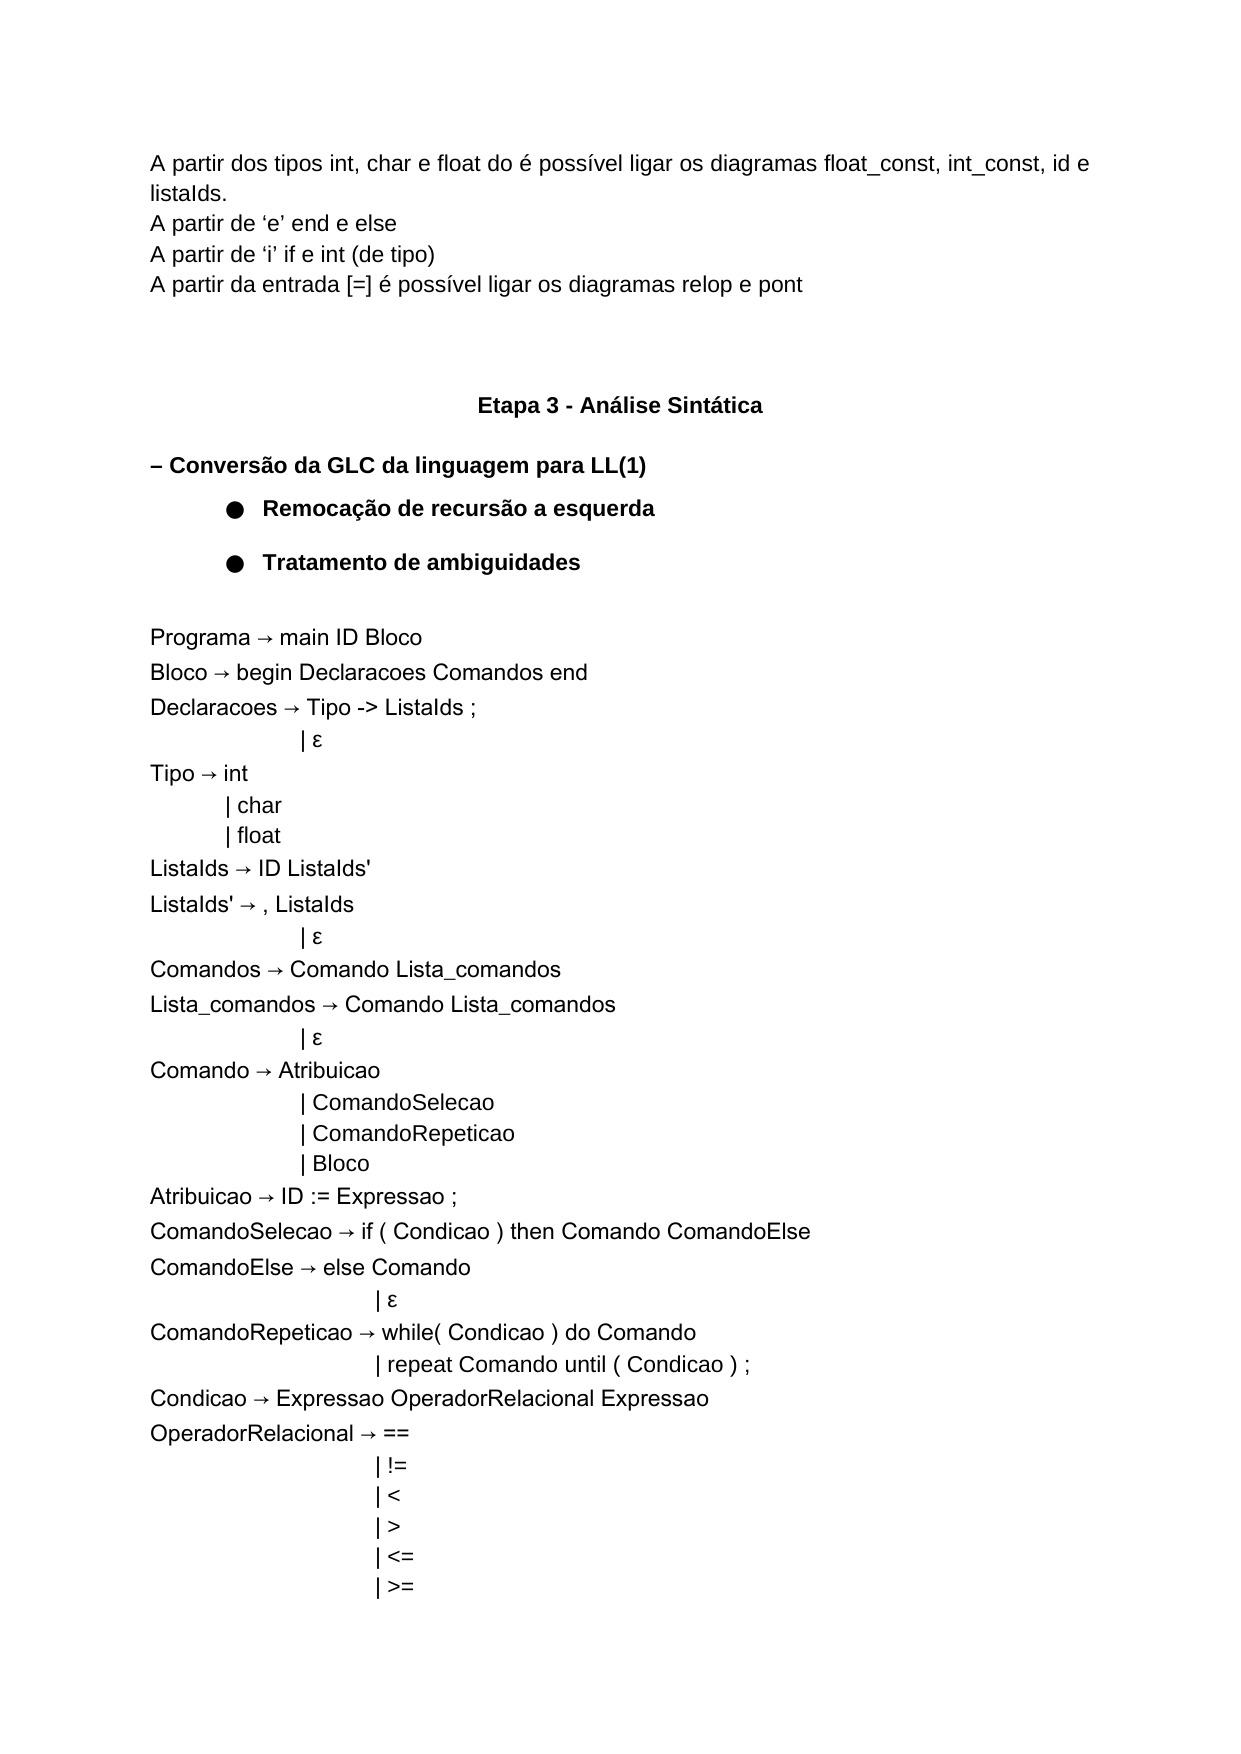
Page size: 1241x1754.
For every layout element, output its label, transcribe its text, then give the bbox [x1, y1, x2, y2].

text | repeat Comando until ( Condicao ) ; [375, 1351, 1090, 1378]
text Etapa 3 - Análise Sintática [150, 392, 1090, 418]
text Bloco → begin Declaracoes Comandos end [150, 656, 1090, 686]
text | ε [300, 1024, 1090, 1050]
text | float [225, 822, 1090, 848]
list Tratamento de ambiguidades [225, 536, 1090, 583]
text ListaIds → ID ListaIds' [150, 852, 1090, 883]
text | < [375, 1482, 1090, 1509]
text | != [300, 1452, 1090, 1478]
text ComandoElse → else Comando [150, 1251, 1090, 1281]
text | > [375, 1513, 1090, 1539]
text | Bloco [300, 1150, 1090, 1176]
text Comando → Atribuicao [150, 1054, 1090, 1085]
text A partir dos tipos int, char e float do é possível ligar os diagramas float_const, int_const, id e listaIds. [150, 150, 1090, 207]
text | ComandoSelecao [225, 1089, 1090, 1116]
text Comandos → Comando Lista_comandos [150, 953, 1090, 984]
text | ComandoRepeticao [300, 1119, 1090, 1146]
text | ε [225, 923, 1090, 949]
text ComandoRepeticao → while( Condicao ) do Comando [150, 1316, 1090, 1347]
text – Conversão da GLC da linguagem para LL(1) [150, 452, 1090, 478]
text | <= [375, 1543, 1090, 1569]
text | >= [375, 1573, 1090, 1599]
text Condicao → Expressao OperadorRelacional Expressao [150, 1382, 1090, 1412]
text Atribuicao → ID := Expressao ; [150, 1180, 1090, 1211]
text A partir de ‘e’ end e else [150, 210, 1090, 237]
text Declaracoes → Tipo -> ListaIds ; [150, 691, 1090, 722]
list Remocação de recursão a esquerda [225, 482, 1090, 529]
text ListaIds' → , ListaIds [150, 888, 1090, 918]
text Programa → main ID Bloco [150, 620, 1090, 651]
text Lista_comandos → Comando Lista_comandos [150, 988, 1090, 1019]
text | ε [300, 726, 1090, 753]
text | char [150, 792, 1090, 818]
text OperadorRelacional → == [150, 1417, 1090, 1448]
text | ε [300, 1286, 1090, 1312]
text A partir de ‘i’ if e int (de tipo) [150, 241, 1090, 267]
text ComandoSelecao → if ( Condicao ) then Comando ComandoElse [150, 1215, 1090, 1246]
text Tipo → int [150, 757, 1090, 787]
text A partir da entrada [=] é possível ligar os diagramas relop e pont [150, 271, 1090, 297]
